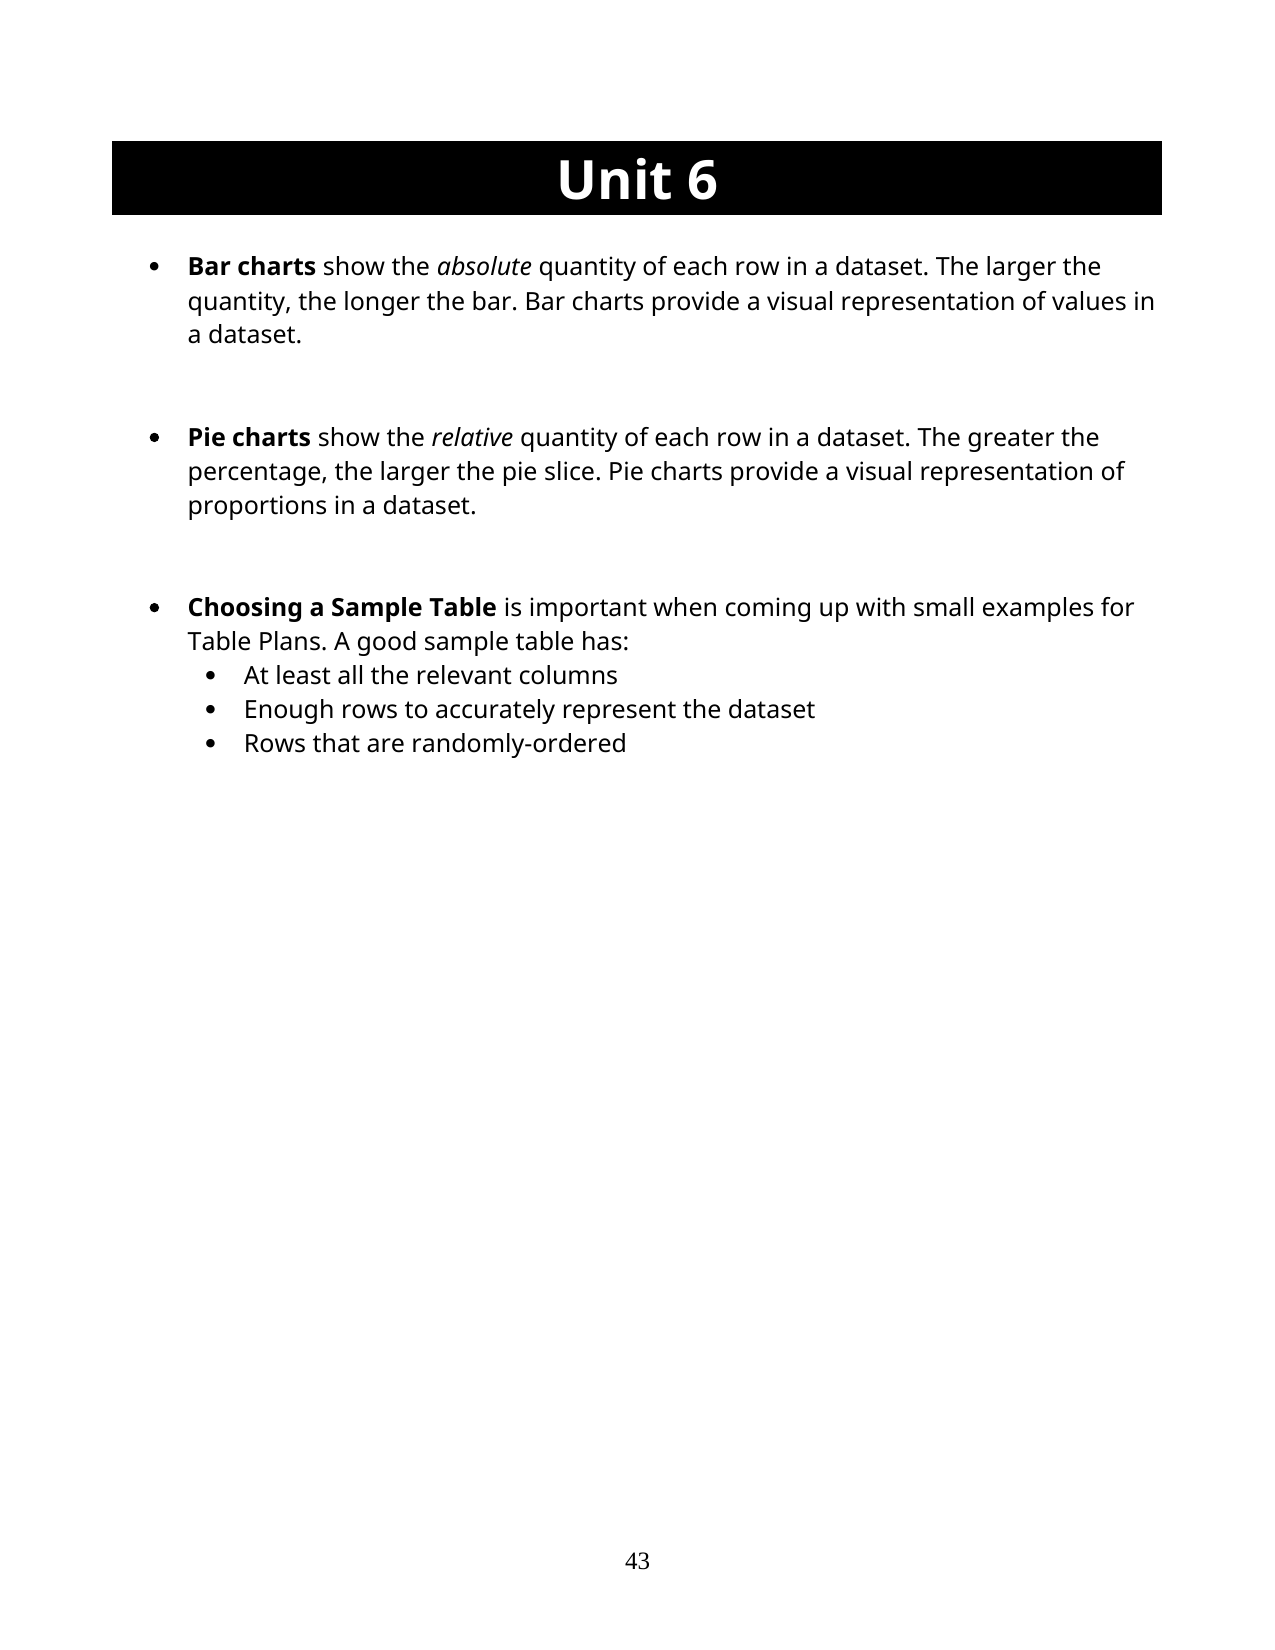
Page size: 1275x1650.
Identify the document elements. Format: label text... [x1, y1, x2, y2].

list Rows that are randomly-ordered [206, 726, 1162, 760]
list Choosing a Sample Table is important when coming up with small examples for Table Plans. A good sample table has: [150, 590, 1162, 658]
list At least all the relevant columns [206, 658, 1162, 692]
list Pie charts show the relative quantity of each row in a dataset. The greater the percentage, the larger the pie slice. Pie charts provide a visual representation of proportions in a dataset. [150, 419, 1162, 522]
subtitle Unit 6 [112, 141, 1162, 215]
list Bar charts show the absolute quantity of each row in a dataset. The larger the quantity, the longer the bar. Bar charts provide a visual representation of values in a dataset. [150, 249, 1162, 351]
list Enough rows to accurately represent the dataset [206, 692, 1162, 726]
